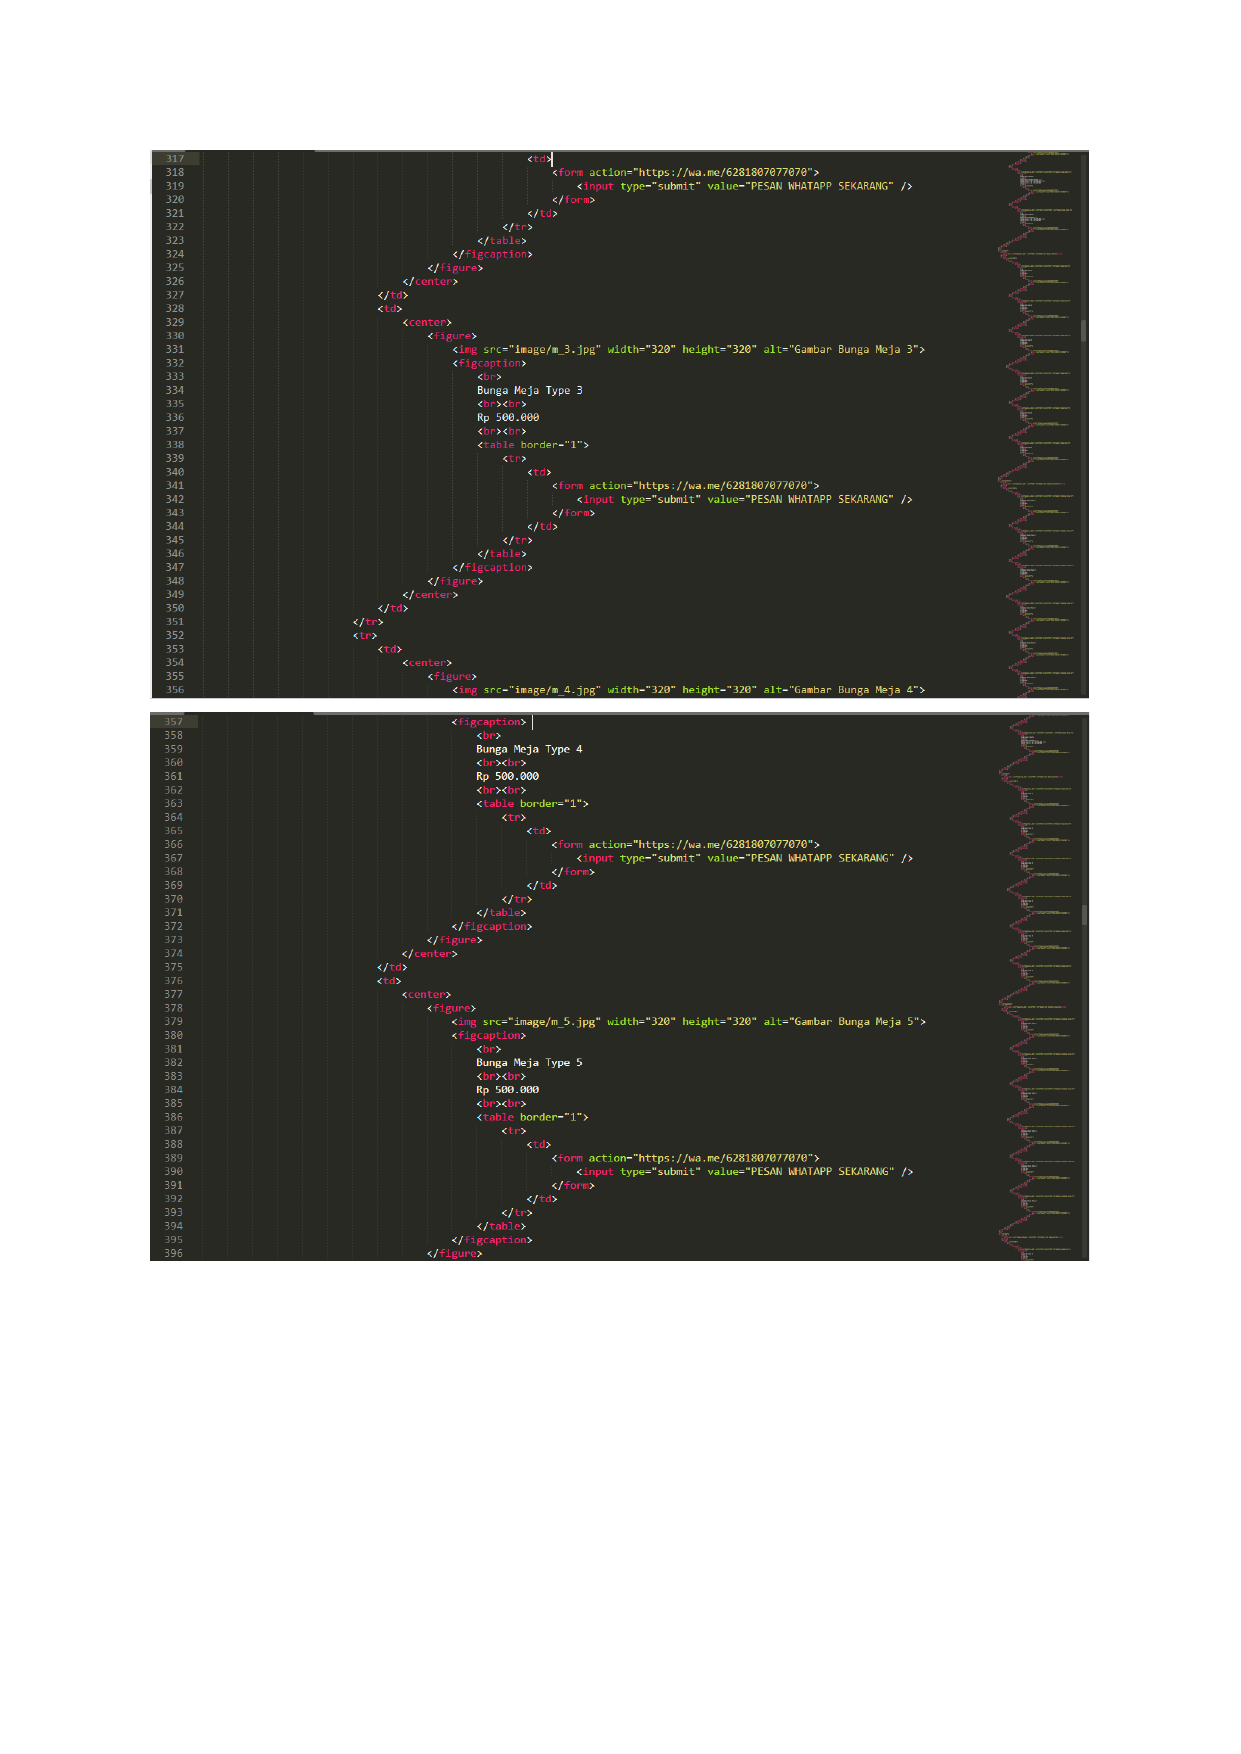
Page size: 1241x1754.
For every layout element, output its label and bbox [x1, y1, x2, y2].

picture [150, 712, 1090, 1261]
picture [150, 150, 1089, 699]
